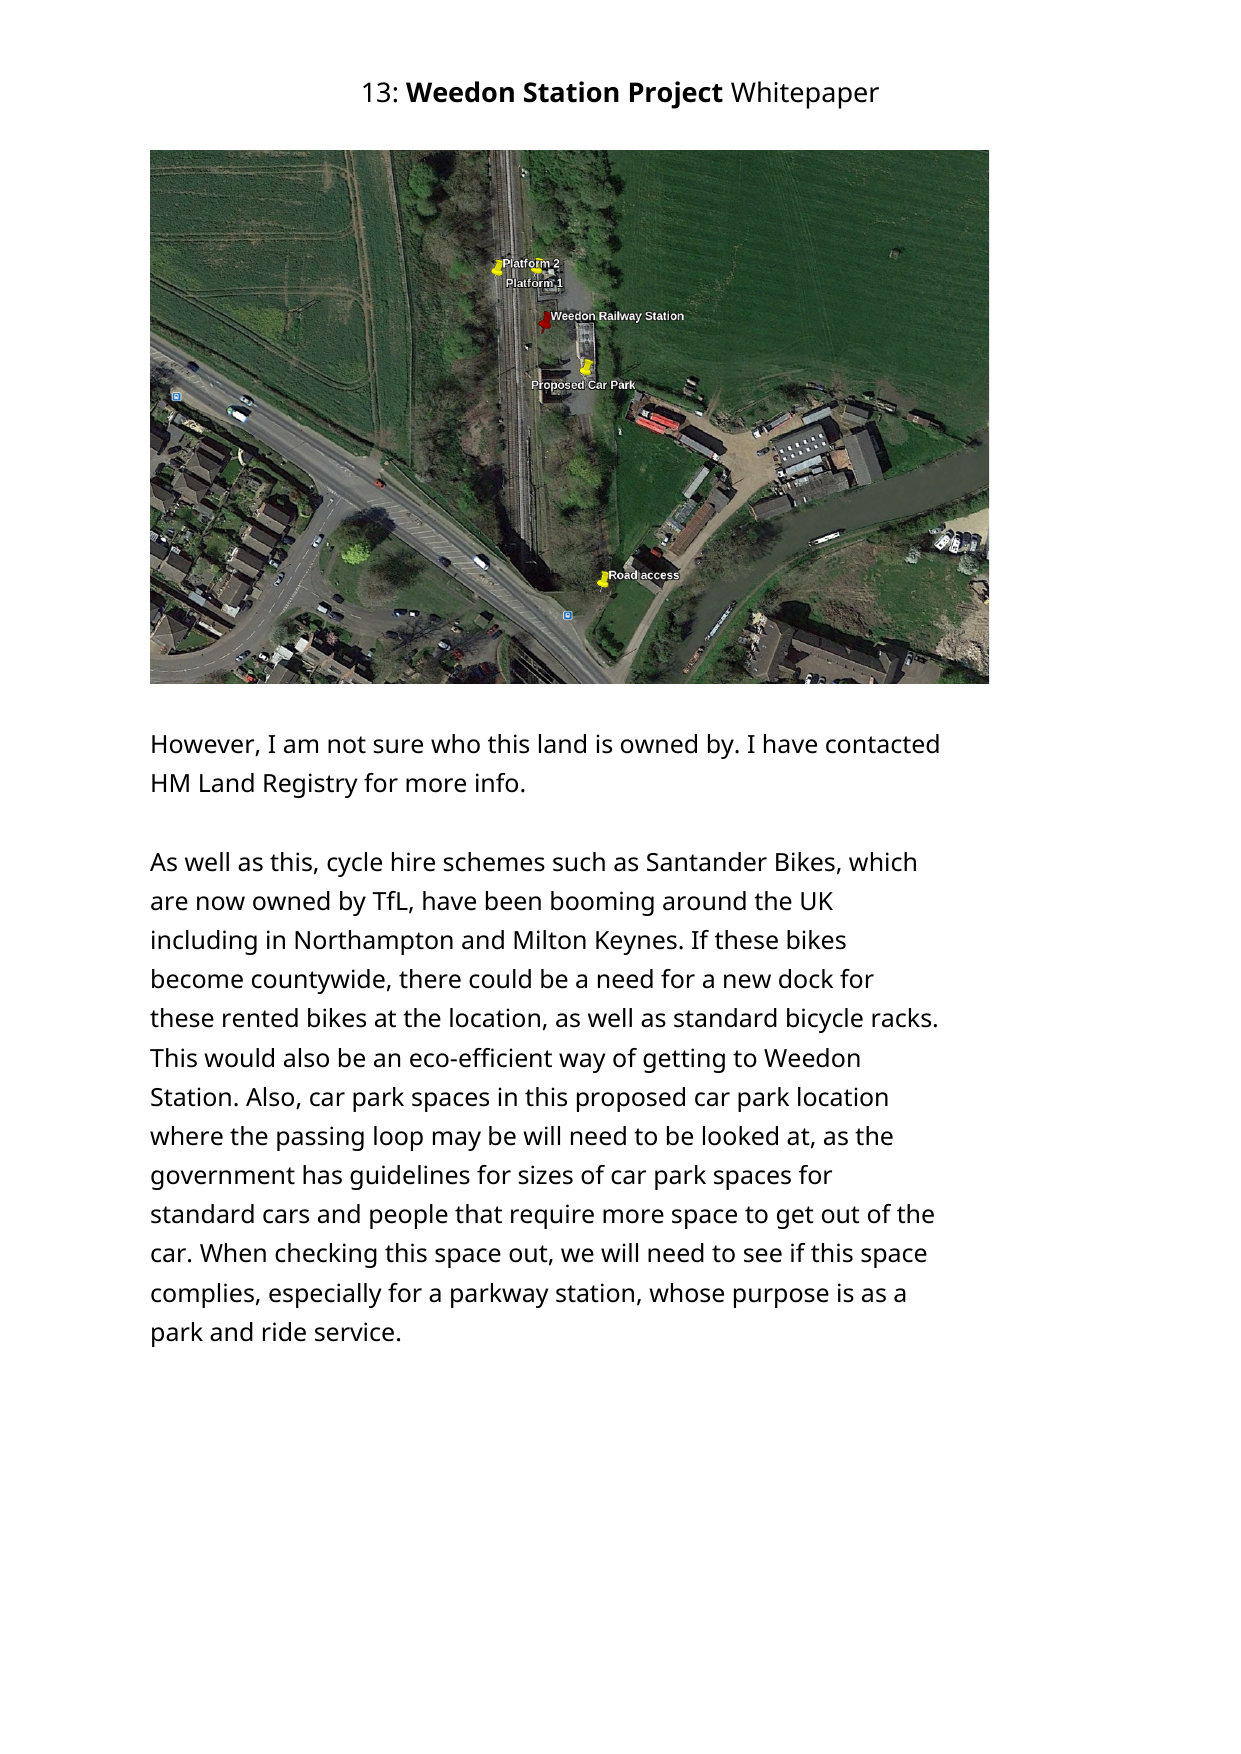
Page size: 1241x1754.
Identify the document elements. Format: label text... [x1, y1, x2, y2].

text However, I am not sure who this land is owned by. I have contacted HM Land Registry for more info. [150, 727, 944, 800]
text As well as this, cycle hire schemes such as Santander Bikes, which are now owned by TfL, have been booming around the UK including in Northampton and Milton Keynes. If these bikes become countywide, there could be a need for a new dock for these rented bikes at the location, as well as standard bicycle racks. This would also be an eco-efficient way of getting to Weedon Station. Also, car park spaces in this proposed car park location where the passing loop may be will need to be looked at, as the government has guidelines for sizes of car park spaces for standard cars and people that require more space to get out of the car. When checking this space out, we will need to see if this space complies, especially for a parkway station, whose purpose is as a park and ride service. [150, 844, 944, 1348]
picture [150, 150, 990, 684]
